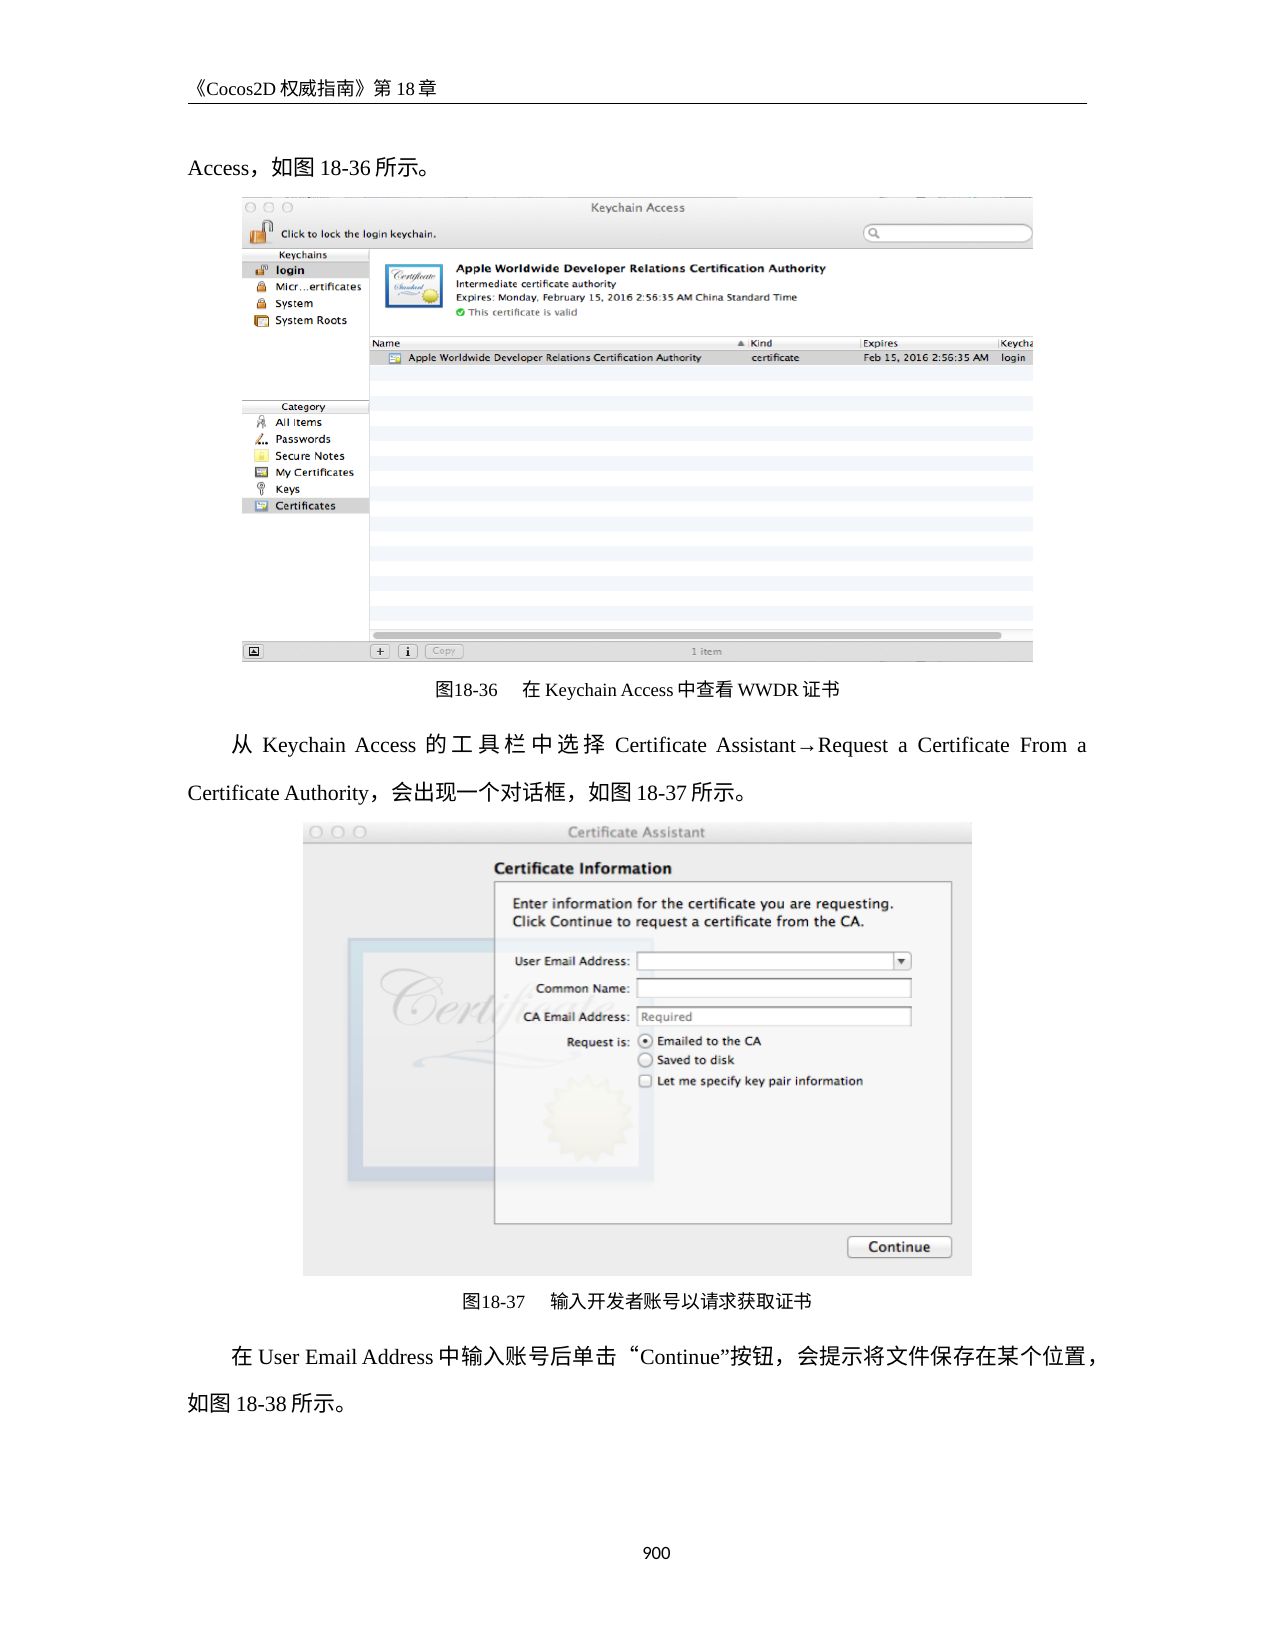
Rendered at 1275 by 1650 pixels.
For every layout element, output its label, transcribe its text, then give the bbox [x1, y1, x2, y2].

picture [242, 197, 1033, 662]
text 输入开发者账号以请求获取证书 [187, 1288, 1087, 1314]
text 从Keychain Access的工具栏中选择Certificate Assistant→Request a Certificate From a Certificate Authority，会出现一个对话框，如图18-37所示。 [187, 727, 1087, 807]
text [187, 150, 1087, 182]
text 在User Email Address中输入账号后单击“Continue”按钮，会提示将文件保存在某个位置，如图18-38所示。 [187, 1339, 1087, 1418]
picture [303, 822, 972, 1276]
text 在Keychain Access中查看WWDR证书 [187, 674, 1087, 701]
